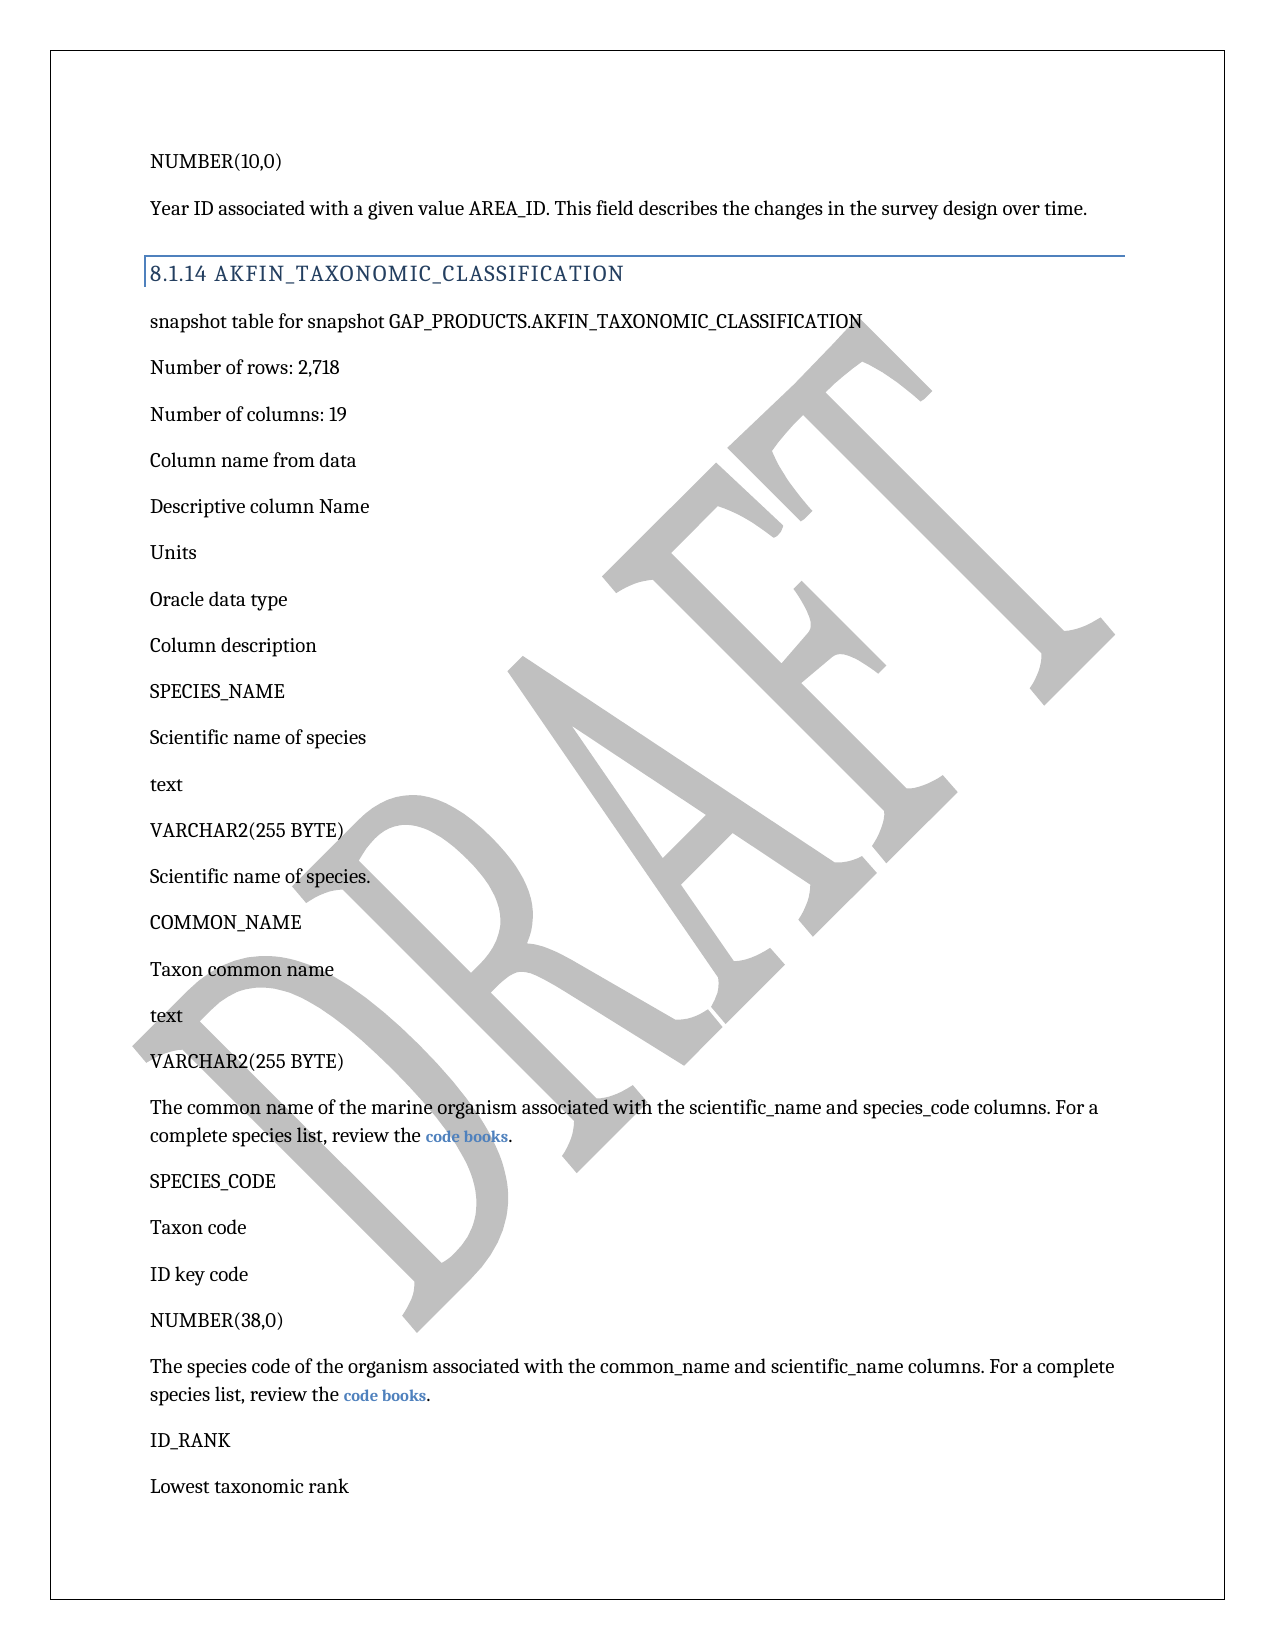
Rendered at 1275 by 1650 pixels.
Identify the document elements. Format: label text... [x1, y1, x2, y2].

text Lowest taxonomic rank [150, 1475, 1125, 1499]
text Number of columns: 19 [150, 402, 1125, 426]
text text [150, 1003, 1125, 1027]
text COMMON_NAME [150, 911, 1125, 935]
text Column name from data [150, 448, 1125, 472]
text Units [150, 541, 1125, 565]
text Scientific name of species. [150, 865, 1125, 889]
text text [150, 772, 1125, 796]
text The common name of the marine organism associated with the scientific_name and species_code columns. For a complete species list, review the code books. [150, 1096, 1125, 1147]
text VARCHAR2(255 BYTE) [150, 818, 1125, 842]
text Taxon code [150, 1216, 1125, 1240]
text Number of rows: 2,718 [150, 356, 1125, 380]
text Descriptive column Name [150, 495, 1125, 519]
text SPECIES_CODE [150, 1170, 1125, 1194]
text Year ID associated with a given value AREA_ID. This field describes the changes in the survey design over time. [150, 196, 1125, 220]
text SPECIES_NAME [150, 680, 1125, 704]
text NUMBER(10,0) [150, 150, 1125, 174]
text Column description [150, 633, 1125, 657]
text Scientific name of species [150, 726, 1125, 750]
text snapshot table for snapshot GAP_PRODUCTS.AKFIN_TAXONOMIC_CLASSIFICATION [150, 310, 1125, 334]
text Taxon common name [150, 957, 1125, 981]
text ID_RANK [150, 1428, 1125, 1452]
text ID key code [150, 1262, 1125, 1286]
text Oracle data type [150, 587, 1125, 611]
text VARCHAR2(255 BYTE) [150, 1050, 1125, 1074]
text The species code of the organism associated with the common_name and scientific_name columns. For a complete species list, review the code books. [150, 1355, 1125, 1406]
text NUMBER(38,0) [150, 1308, 1125, 1332]
subtitle 8.1.14 AKFIN_TAXONOMIC_CLASSIFICATION [146, 257, 1125, 287]
